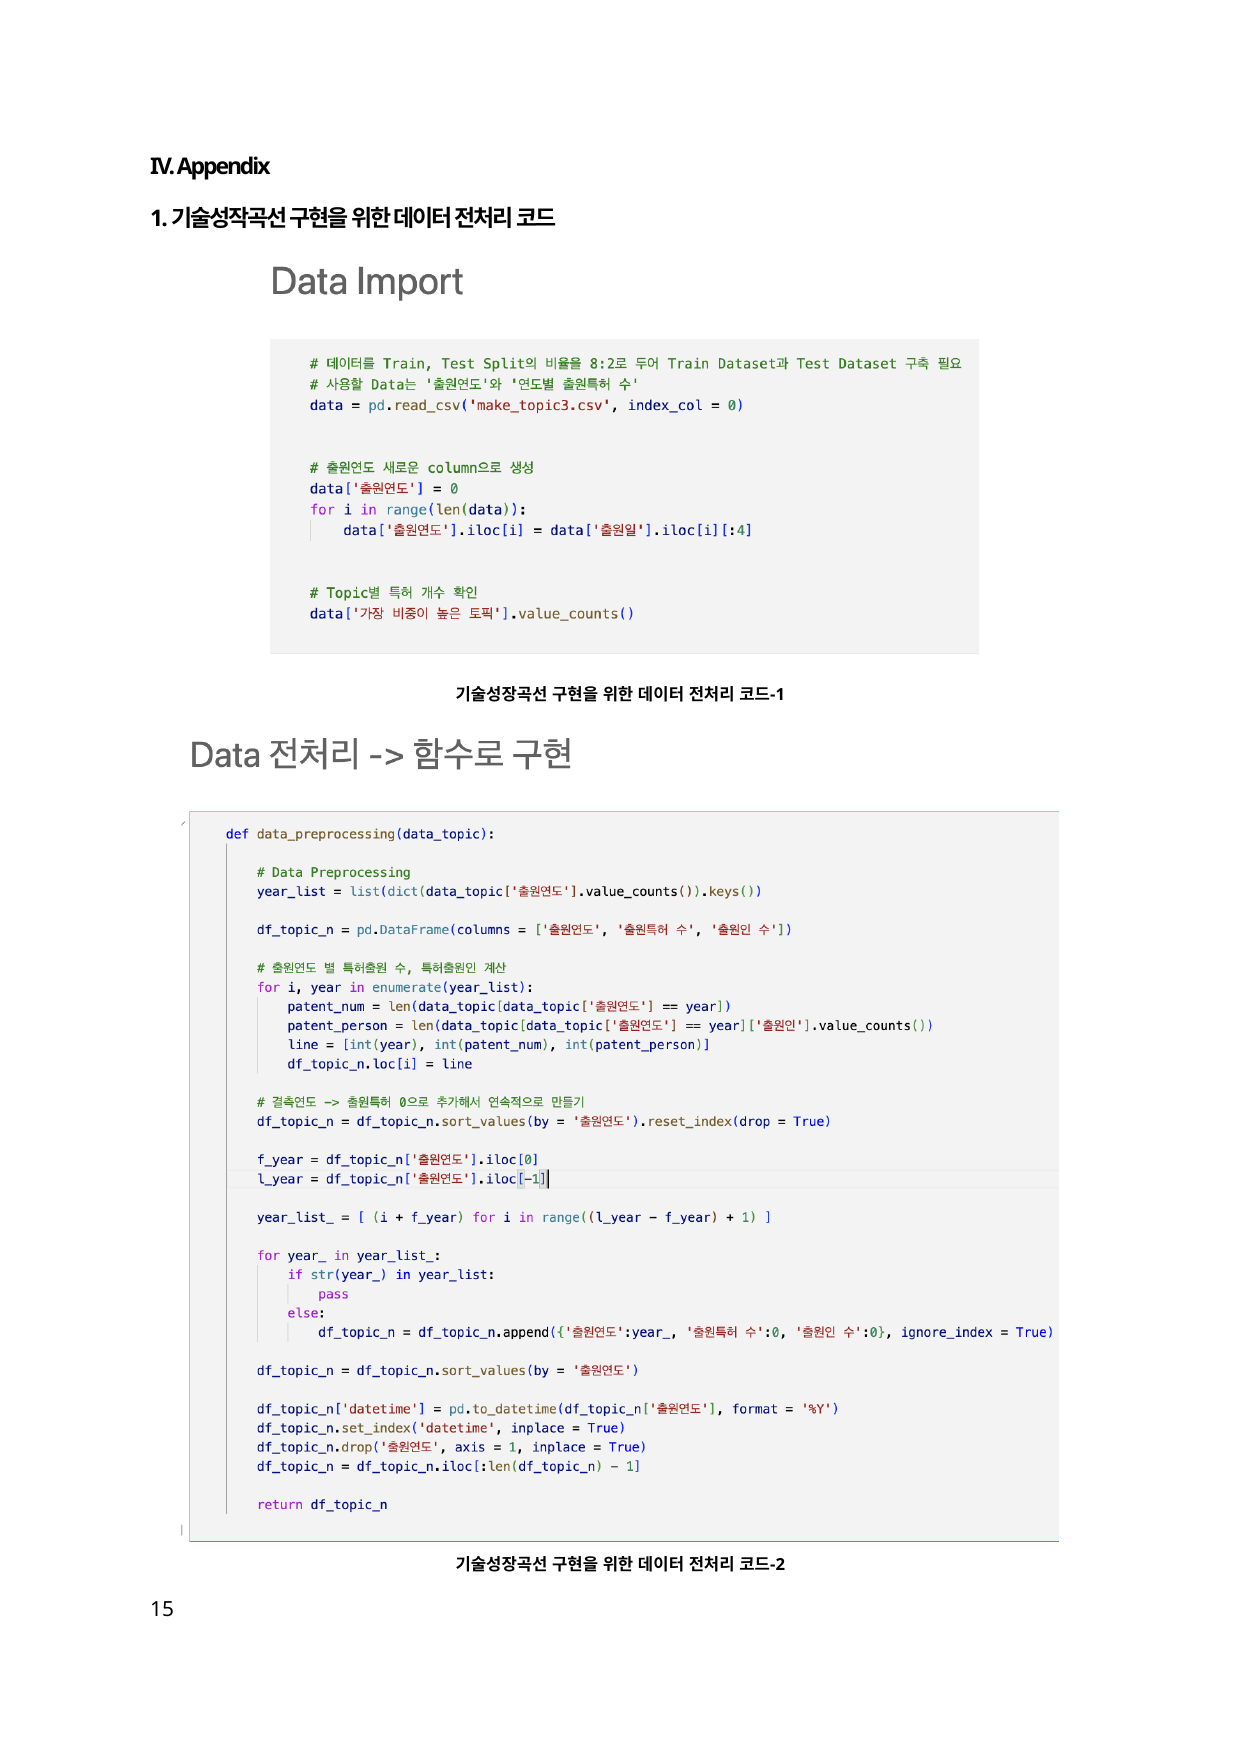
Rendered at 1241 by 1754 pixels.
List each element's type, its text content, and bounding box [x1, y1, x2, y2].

picture [261, 253, 980, 664]
text 기술성장곡선 구현을 위한 데이터 전처리 코드-2 [150, 1551, 1090, 1575]
text 기술성장곡선 구현을 위한 데이터 전처리 코드-1 [150, 681, 1090, 705]
picture [181, 727, 1059, 1551]
text 1. 기술성작곡선 구현을 위한 데이터 전처리 코드 [150, 200, 1090, 233]
text IV. Appendix [150, 150, 1090, 181]
